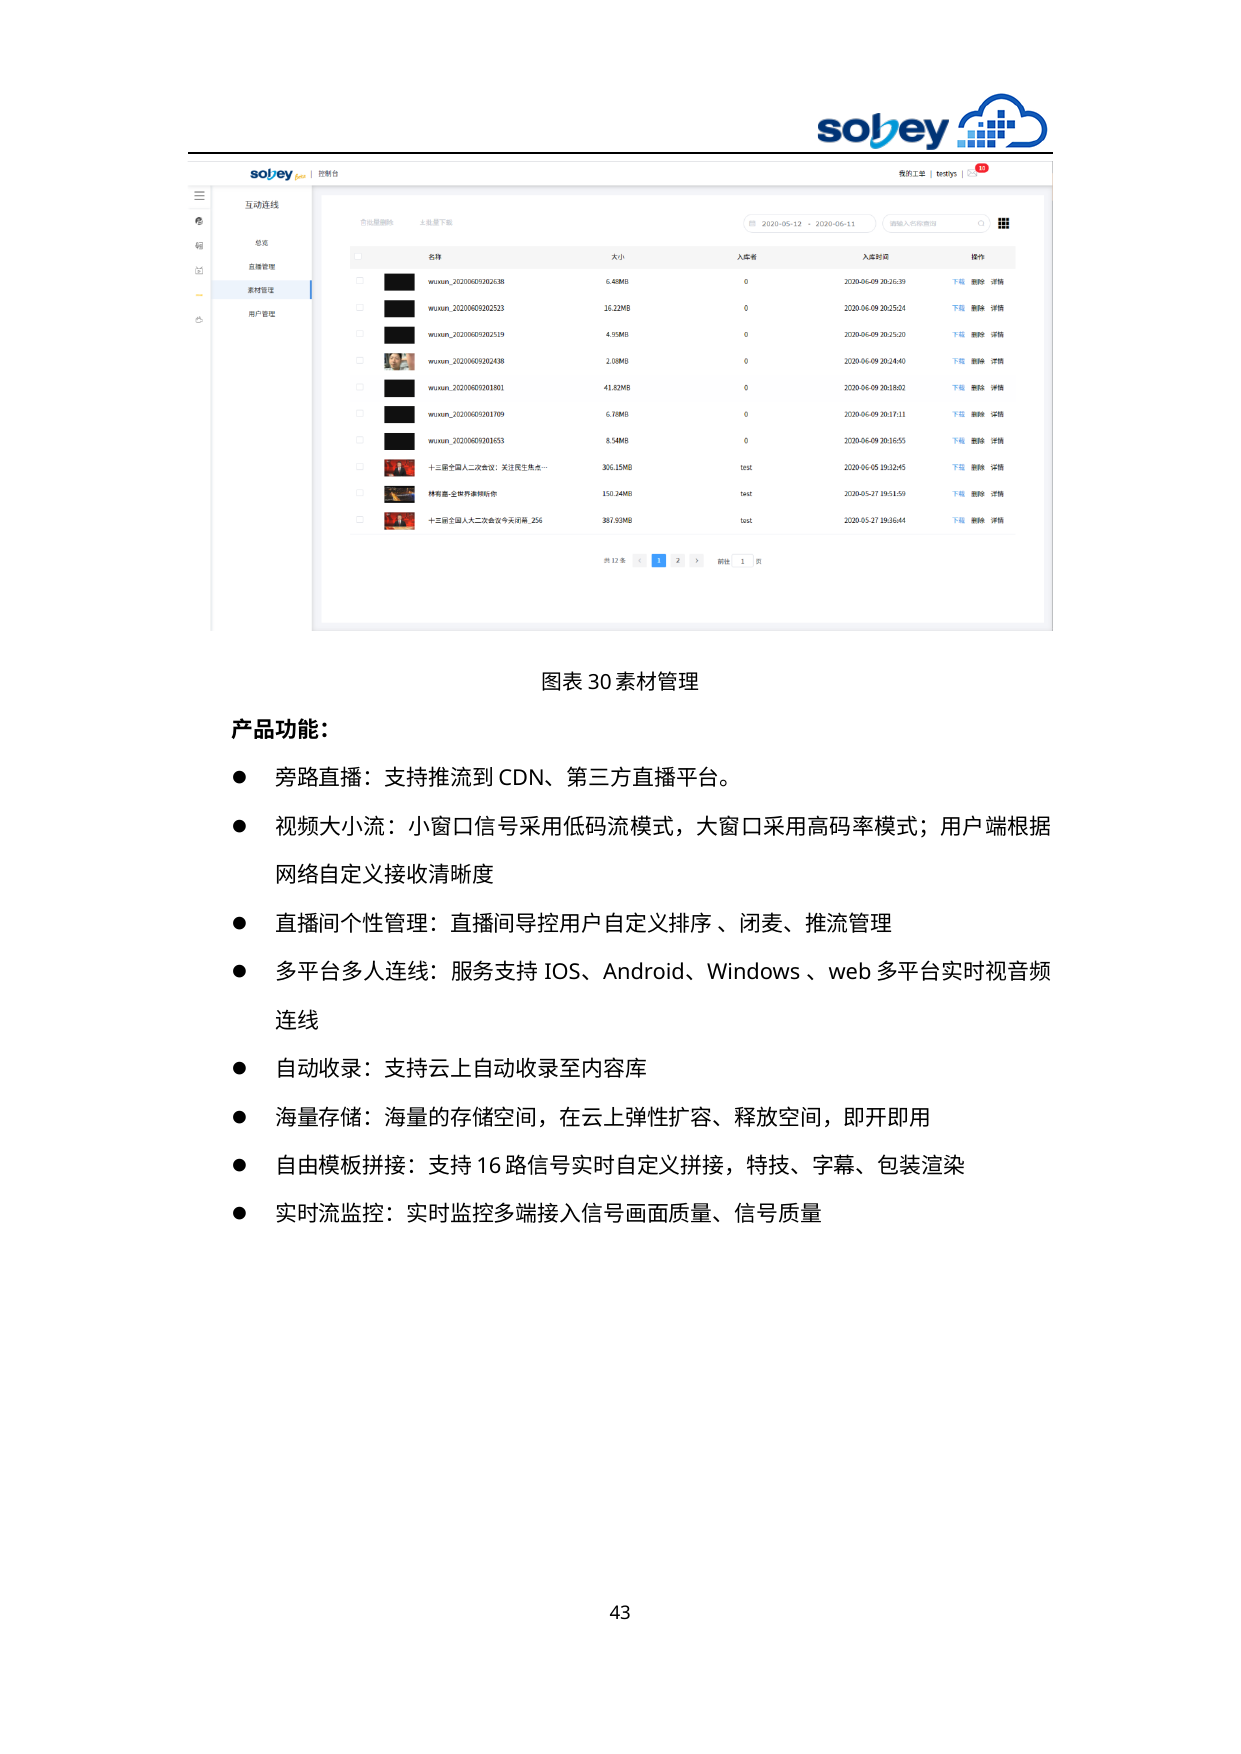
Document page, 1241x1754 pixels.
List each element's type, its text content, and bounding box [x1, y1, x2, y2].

list 实时流监控：实时监控多端接入信号画面质量、信号质量 [231, 1196, 1053, 1228]
list 多平台多人连线：服务支持IOS、Android、Windows 、web多平台实时视音频连线 [231, 954, 1053, 1035]
list 视频大小流：小窗口信号采用低码流模式，大窗口采用高码率模式；用户端根据网络自定义接收清晰度 [231, 808, 1053, 889]
picture [817, 88, 1053, 151]
list 旁路直播：支持推流到CDN、第三方直播平台。 [231, 760, 1053, 792]
list 自动收录：支持云上自动收录至内容库 [231, 1051, 1053, 1083]
picture [187, 161, 1053, 631]
text 产品功能： [187, 712, 1053, 744]
list 自由模板拼接：支持16路信号实时自定义拼接，特技、字幕、包装渲染 [231, 1147, 1053, 1180]
list 海量存储：海量的存储空间，在云上弹性扩容、释放空间，即开即用 [231, 1099, 1053, 1132]
text 图表 30素材管理 [187, 664, 1053, 696]
list 直播间个性管理：直播间导控用户自定义排序 、闭麦、推流管理 [231, 905, 1053, 938]
